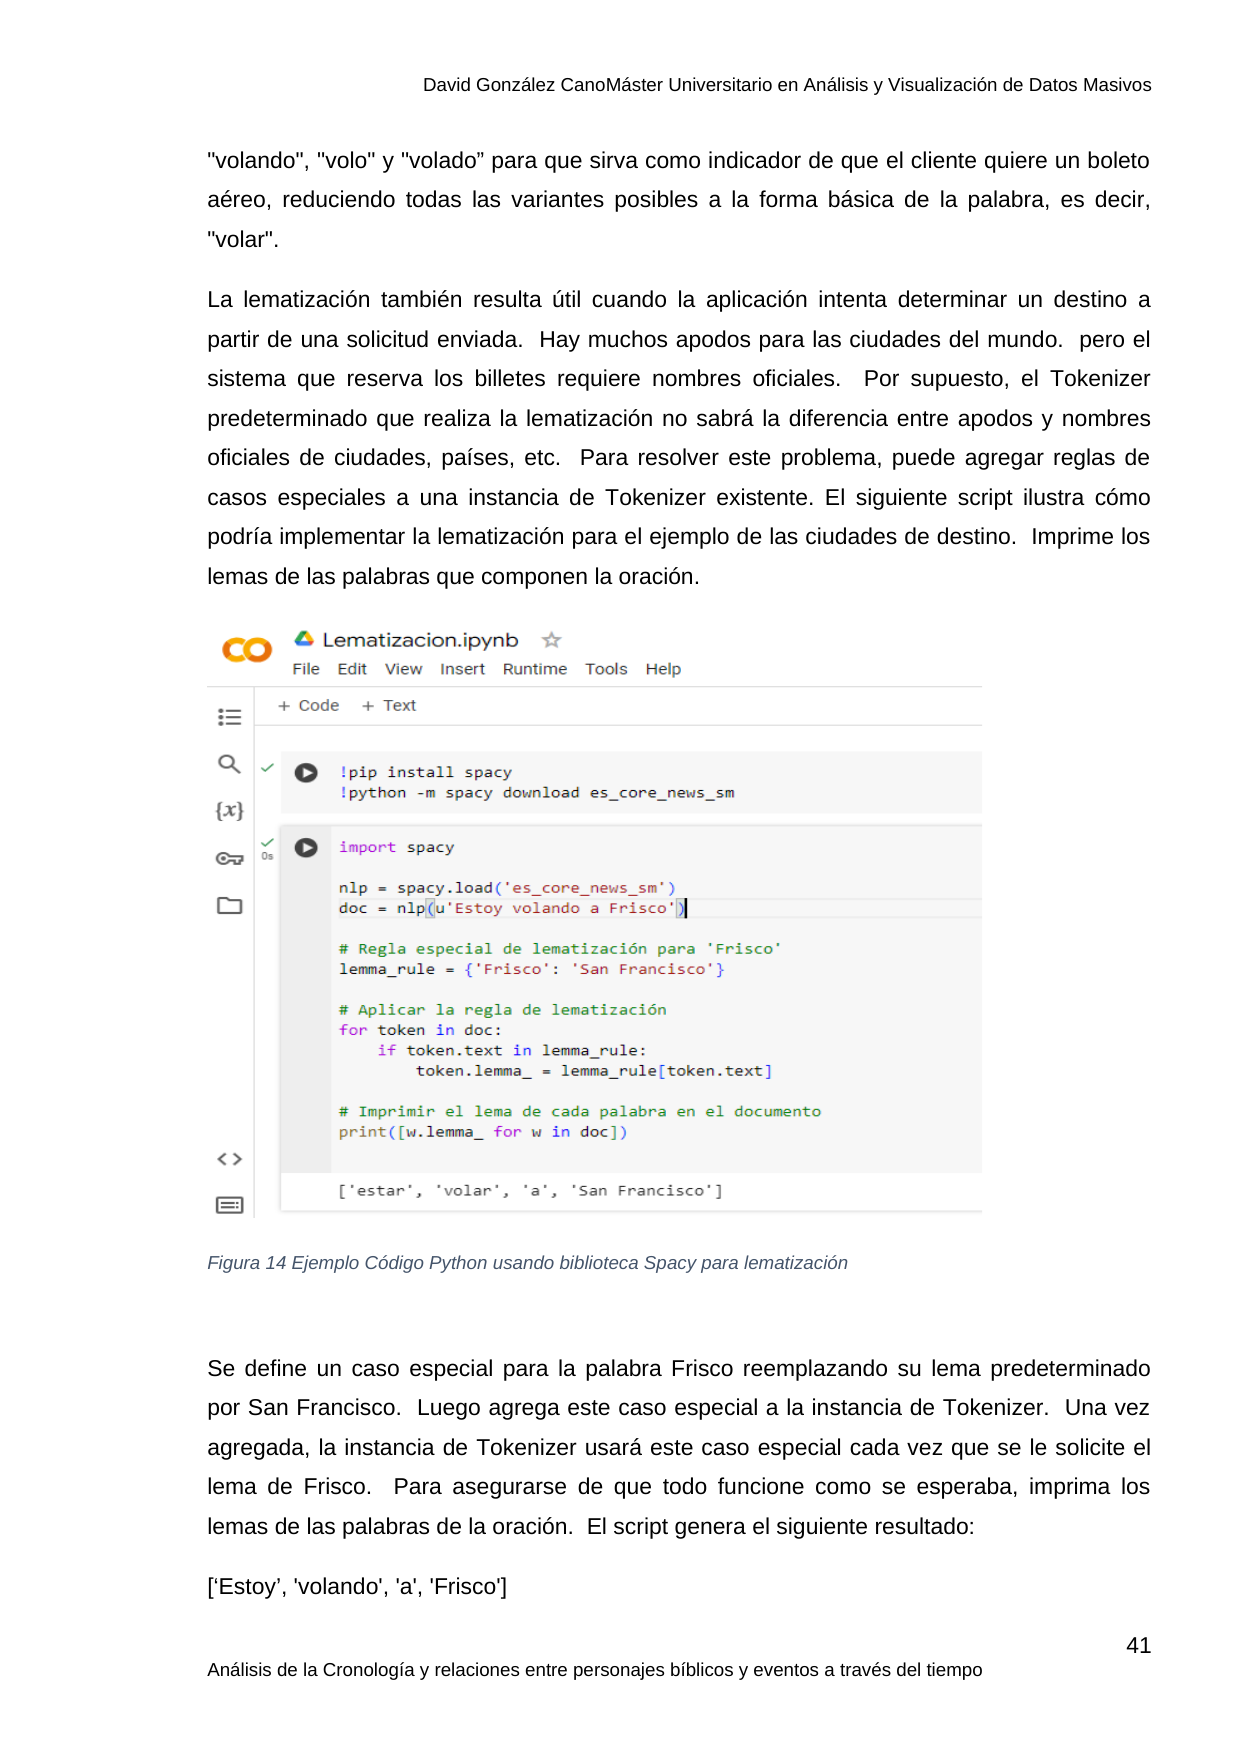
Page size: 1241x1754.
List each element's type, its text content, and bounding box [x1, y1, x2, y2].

picture [207, 622, 983, 1218]
text La lematización también resulta útil cuando la aplicación intenta determinar un destino a partir de una solicitud enviada. Hay muchos apodos para las ciudades del mundo. pero el sistema que reserva los billetes requiere nombres oficiales. Por supuesto, el Tokenizer predeterminado que realiza la lematización no sabrá la diferencia entre apodos y nombres oficiales de ciudades, países, etc. Para resolver este problema, puede agregar reglas de casos especiales a una instancia de Tokenizer existente. El siguiente script ilustra cómo podría implementar la lematización para el ejemplo de las ciudades de destino. Imprime los lemas de las palabras que componen la oración. [207, 286, 1152, 589]
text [207, 147, 1152, 252]
text Se define un caso especial para la palabra Frisco reemplazando su lema predeterminado por San Francisco. Luego agrega este caso especial a la instancia de Tokenizer. Una vez agregada, la instancia de Tokenizer usará este caso especial cada vez que se le solicite el lema de Frisco. Para asegurarse de que todo funcione como se esperaba, imprima los lemas de las palabras de la oración. El script genera el siguiente resultado: [207, 1355, 1152, 1539]
text [‘Estoy’, 'volando', 'a', 'Frisco'] [207, 1573, 1152, 1599]
text Figura Ejemplo Código Python usando biblioteca Spacy para lematización [207, 1252, 1152, 1273]
